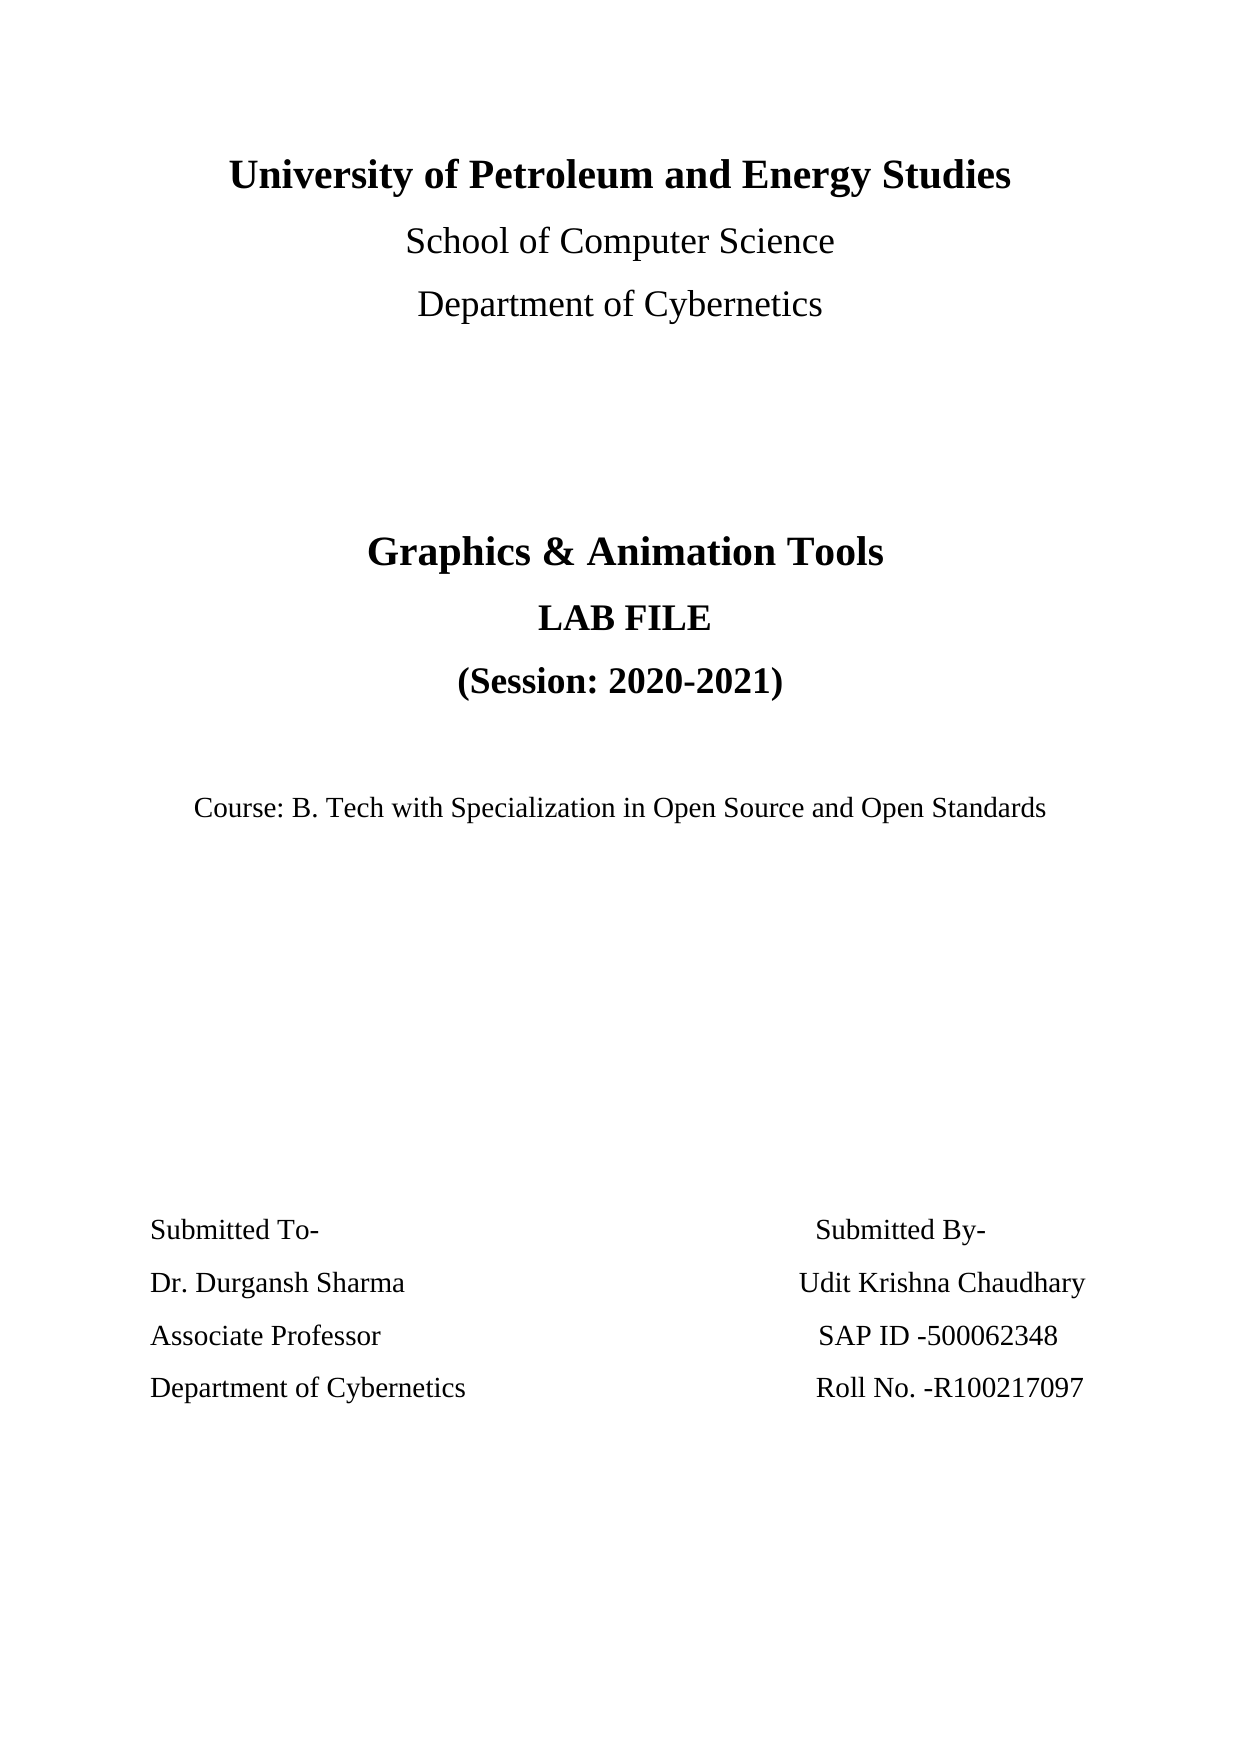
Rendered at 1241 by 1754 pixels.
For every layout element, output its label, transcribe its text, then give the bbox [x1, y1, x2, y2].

text Course: B. Tech with Specialization in Open Source and Open Standards [150, 790, 1090, 823]
text (Session: 2020-2021) [150, 658, 1090, 701]
text Department of Cybernetics Roll No. -R100217097 [150, 1371, 1090, 1404]
text University of Petroleum and Energy Studies [150, 150, 1090, 198]
text Associate Professor SAP ID -500062348 [150, 1318, 1090, 1351]
text Graphics & Animation Tools [150, 527, 1090, 574]
text Dr. Durgansh Sharma Udit Krishna Chaudhary [150, 1265, 1090, 1298]
text School of Computer Science [150, 218, 1090, 261]
text Submitted To- Submitted By- [150, 1212, 1090, 1246]
text Department of Cybernetics [150, 282, 1090, 325]
text LAB FILE [150, 595, 1090, 638]
